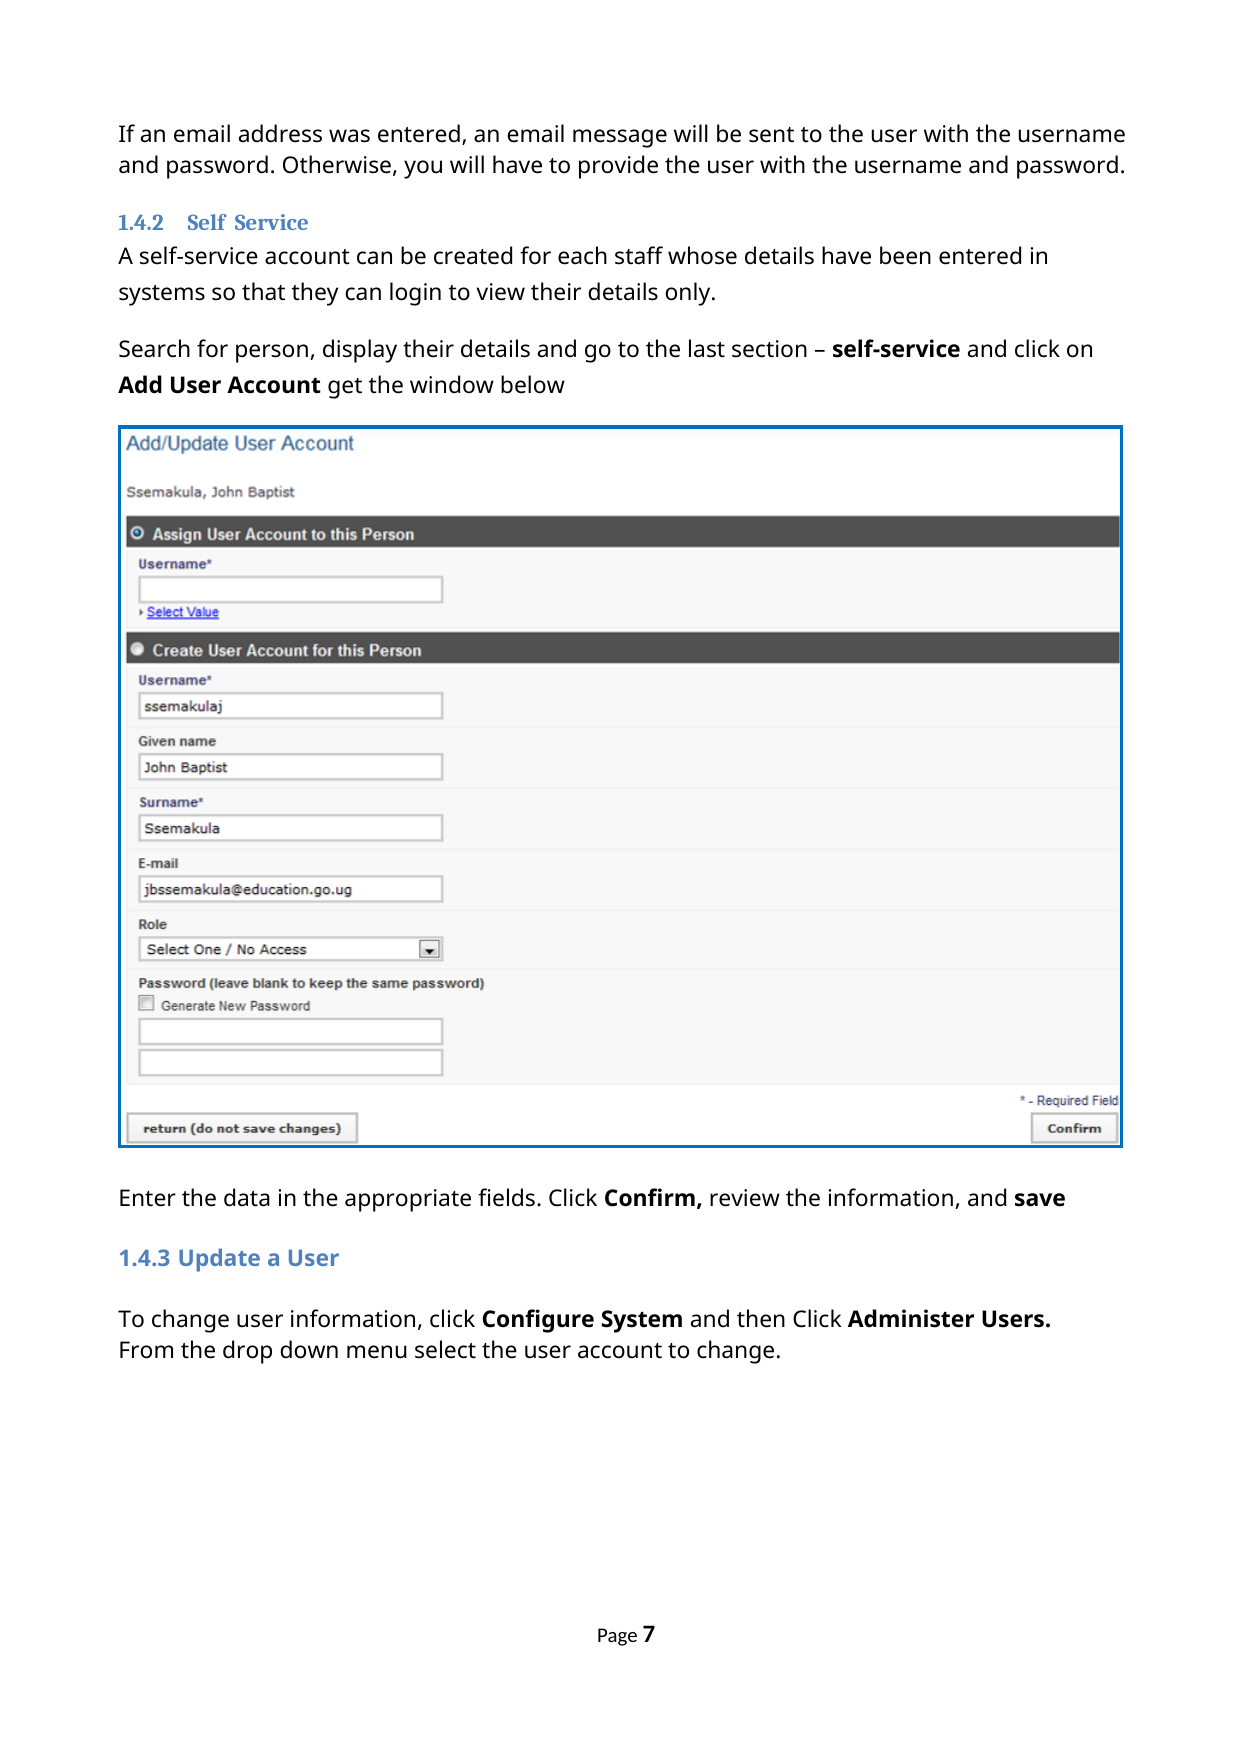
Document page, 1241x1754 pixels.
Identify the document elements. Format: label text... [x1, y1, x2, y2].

picture [121, 429, 1120, 1145]
text A self-service account can be created for each staff whose details have been entered in systems so that they can login to view their details only. [118, 240, 1134, 307]
text To change user information, click Configure System and then Click Administer Users. From the drop down menu select the user account to change. [118, 1303, 1134, 1365]
subtitle Self Service [118, 210, 1134, 236]
text Enter the data in the appropriate fields. Click Confirm, review the information, and save [118, 1182, 1134, 1213]
text If an email address was entered, an email message will be sent to the user with the username and password. Otherwise, you will have to provide the user with the username and password. [118, 118, 1134, 181]
subtitle Update a User [118, 1242, 1134, 1273]
text Search for person, display their details and go to the last section – self-service and click on Add User Account get the window below [118, 333, 1134, 400]
